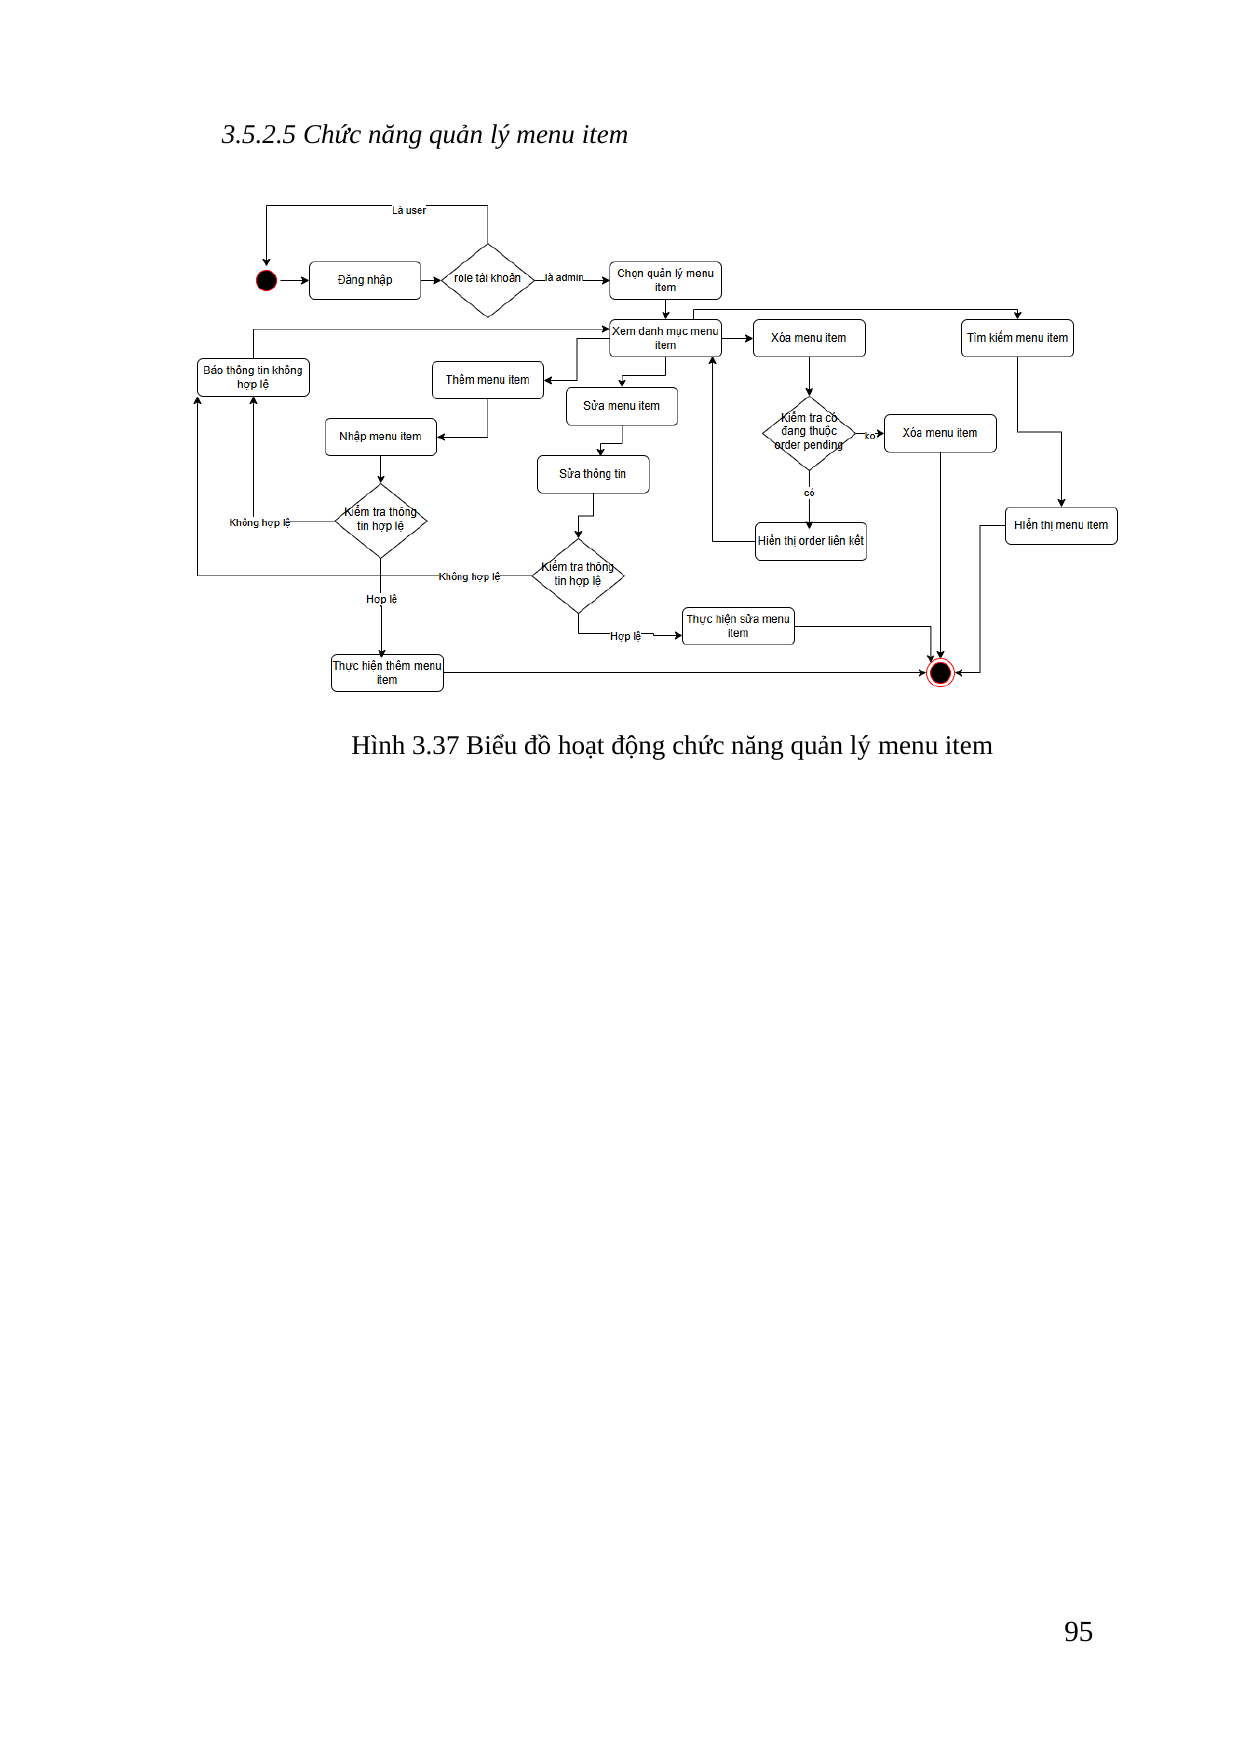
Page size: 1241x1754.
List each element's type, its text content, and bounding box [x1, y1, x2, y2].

picture [177, 179, 1123, 699]
text 3.5.2.5 Chức năng quản lý menu item [177, 118, 1122, 149]
text Hình 3.37 Biểu đồ hoạt động chức năng quản lý menu item [177, 729, 1122, 760]
